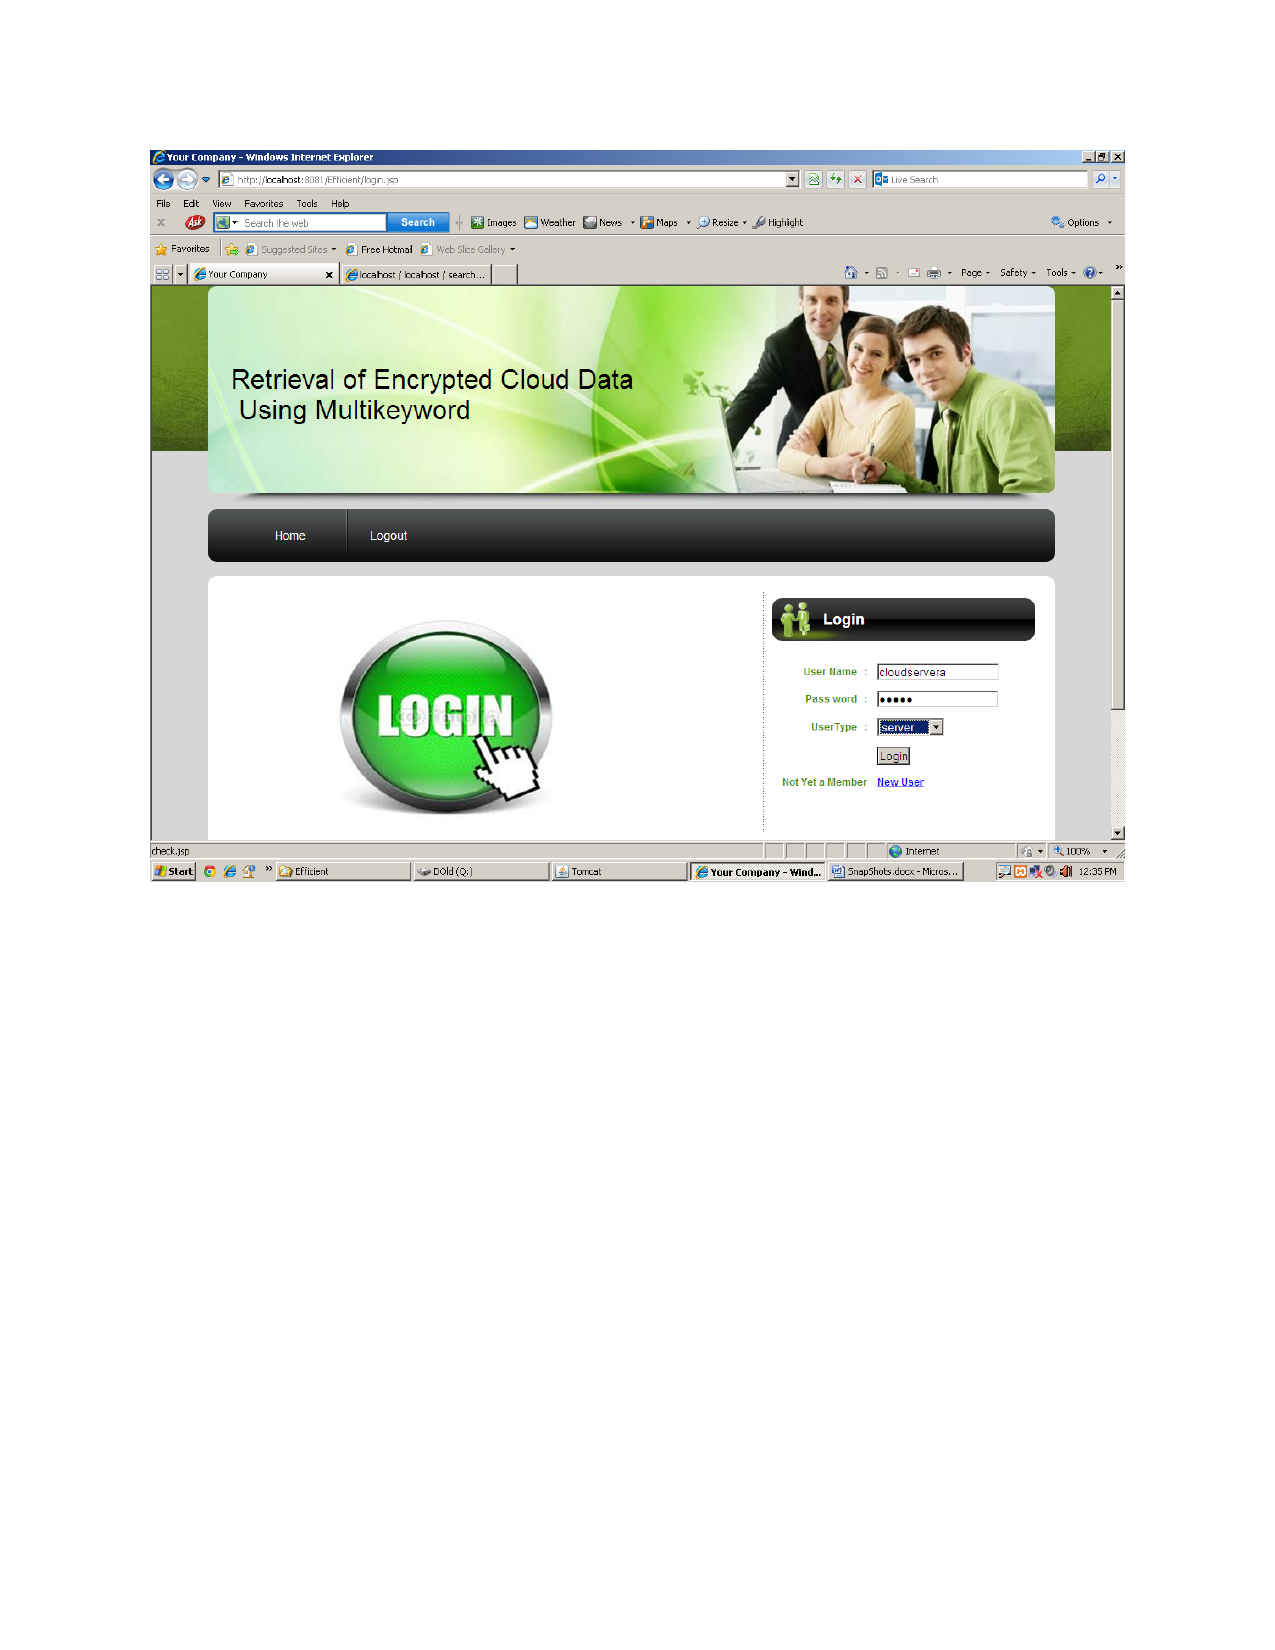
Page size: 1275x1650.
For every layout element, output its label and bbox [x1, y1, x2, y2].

picture [150, 150, 1125, 882]
